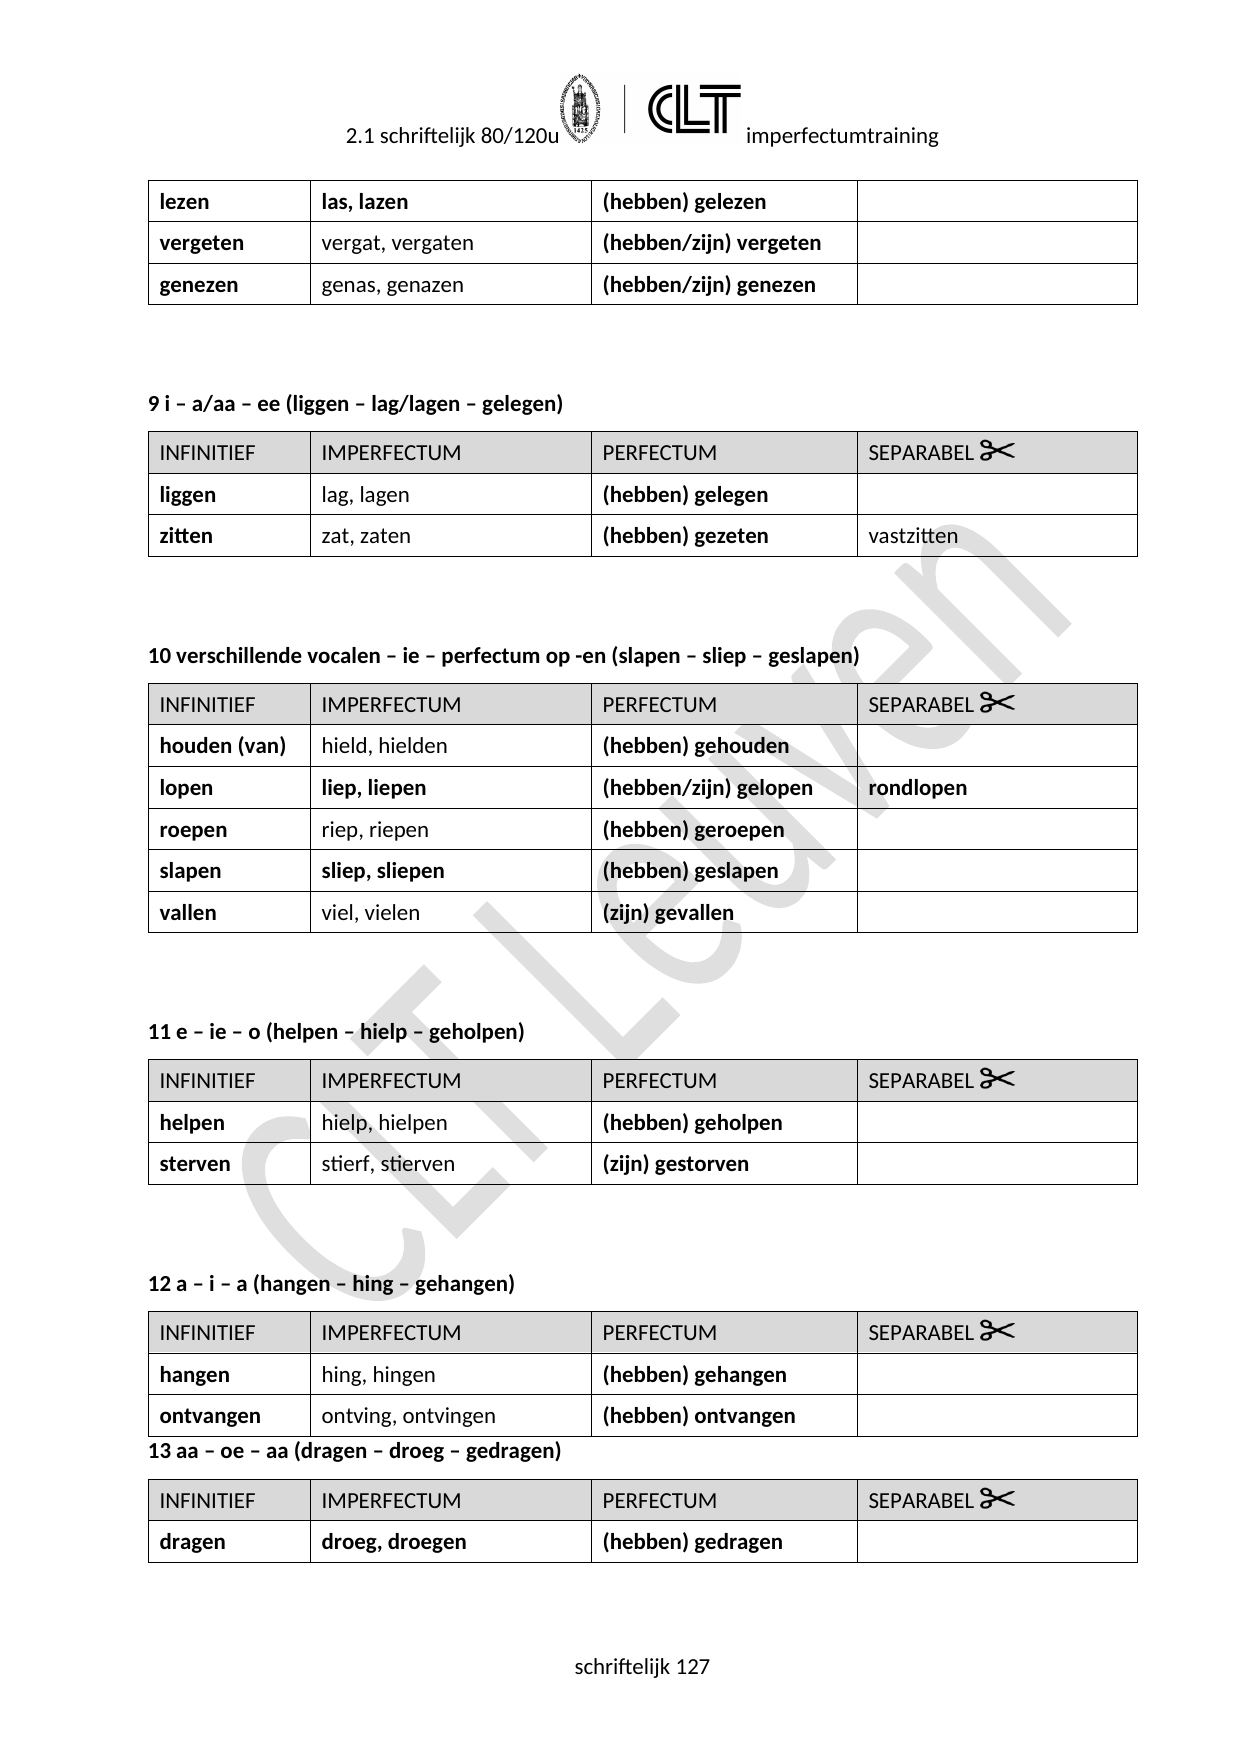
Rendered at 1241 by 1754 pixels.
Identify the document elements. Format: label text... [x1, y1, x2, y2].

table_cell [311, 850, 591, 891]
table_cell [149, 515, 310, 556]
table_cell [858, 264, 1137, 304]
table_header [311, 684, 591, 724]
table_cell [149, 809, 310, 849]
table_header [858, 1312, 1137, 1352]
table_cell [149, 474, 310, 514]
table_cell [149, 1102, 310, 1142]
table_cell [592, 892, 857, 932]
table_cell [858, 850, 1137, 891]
text 9 i – a/aa – ee (liggen – lag/lagen – gelegen) [148, 389, 1137, 417]
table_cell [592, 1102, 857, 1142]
picture [979, 1319, 1016, 1341]
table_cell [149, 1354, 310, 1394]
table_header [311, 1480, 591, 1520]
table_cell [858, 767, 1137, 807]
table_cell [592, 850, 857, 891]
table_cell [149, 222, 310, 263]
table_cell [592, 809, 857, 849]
text 13 aa – oe – aa (dragen – droeg – gedragen) [148, 1437, 1137, 1464]
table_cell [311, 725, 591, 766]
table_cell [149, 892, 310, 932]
picture [979, 691, 1016, 713]
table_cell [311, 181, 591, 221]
picture [979, 1487, 1016, 1509]
picture [559, 73, 741, 144]
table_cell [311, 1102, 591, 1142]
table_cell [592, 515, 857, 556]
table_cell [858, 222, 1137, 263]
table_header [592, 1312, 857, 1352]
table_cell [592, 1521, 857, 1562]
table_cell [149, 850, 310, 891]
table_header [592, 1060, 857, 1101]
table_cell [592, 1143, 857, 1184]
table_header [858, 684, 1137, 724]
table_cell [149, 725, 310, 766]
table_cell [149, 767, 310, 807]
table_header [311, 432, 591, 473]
text 12 a – i – a (hangen – hing – gehangen) [148, 1269, 1137, 1297]
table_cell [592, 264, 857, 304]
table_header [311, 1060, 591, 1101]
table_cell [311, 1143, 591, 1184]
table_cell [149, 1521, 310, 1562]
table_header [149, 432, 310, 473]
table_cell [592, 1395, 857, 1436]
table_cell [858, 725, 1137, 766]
text 11 e – ie – o (helpen – hielp – geholpen) [148, 1017, 1137, 1045]
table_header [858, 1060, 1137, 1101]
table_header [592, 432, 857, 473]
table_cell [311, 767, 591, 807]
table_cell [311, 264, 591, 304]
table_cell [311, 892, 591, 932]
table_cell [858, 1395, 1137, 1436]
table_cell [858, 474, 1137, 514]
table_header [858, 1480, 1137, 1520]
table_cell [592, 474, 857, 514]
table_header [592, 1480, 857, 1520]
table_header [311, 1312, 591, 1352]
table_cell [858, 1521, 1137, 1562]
text 10 verschillende vocalen – ie – perfectum op -en (slapen – sliep – geslapen) [148, 641, 1137, 669]
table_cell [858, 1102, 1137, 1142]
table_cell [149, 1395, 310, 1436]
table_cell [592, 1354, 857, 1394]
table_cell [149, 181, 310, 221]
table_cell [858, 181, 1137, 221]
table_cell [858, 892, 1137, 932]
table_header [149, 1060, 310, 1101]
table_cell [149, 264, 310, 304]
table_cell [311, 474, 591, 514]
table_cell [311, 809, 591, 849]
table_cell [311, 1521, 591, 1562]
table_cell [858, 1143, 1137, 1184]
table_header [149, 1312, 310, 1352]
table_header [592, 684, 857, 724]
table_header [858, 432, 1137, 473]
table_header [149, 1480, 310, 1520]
picture [979, 1067, 1016, 1089]
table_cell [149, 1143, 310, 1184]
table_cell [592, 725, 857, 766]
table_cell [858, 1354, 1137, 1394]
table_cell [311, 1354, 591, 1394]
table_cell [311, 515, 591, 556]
picture [979, 439, 1016, 461]
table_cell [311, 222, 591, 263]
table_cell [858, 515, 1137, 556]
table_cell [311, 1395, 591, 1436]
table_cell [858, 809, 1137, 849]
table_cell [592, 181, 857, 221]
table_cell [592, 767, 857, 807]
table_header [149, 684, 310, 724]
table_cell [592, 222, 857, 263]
